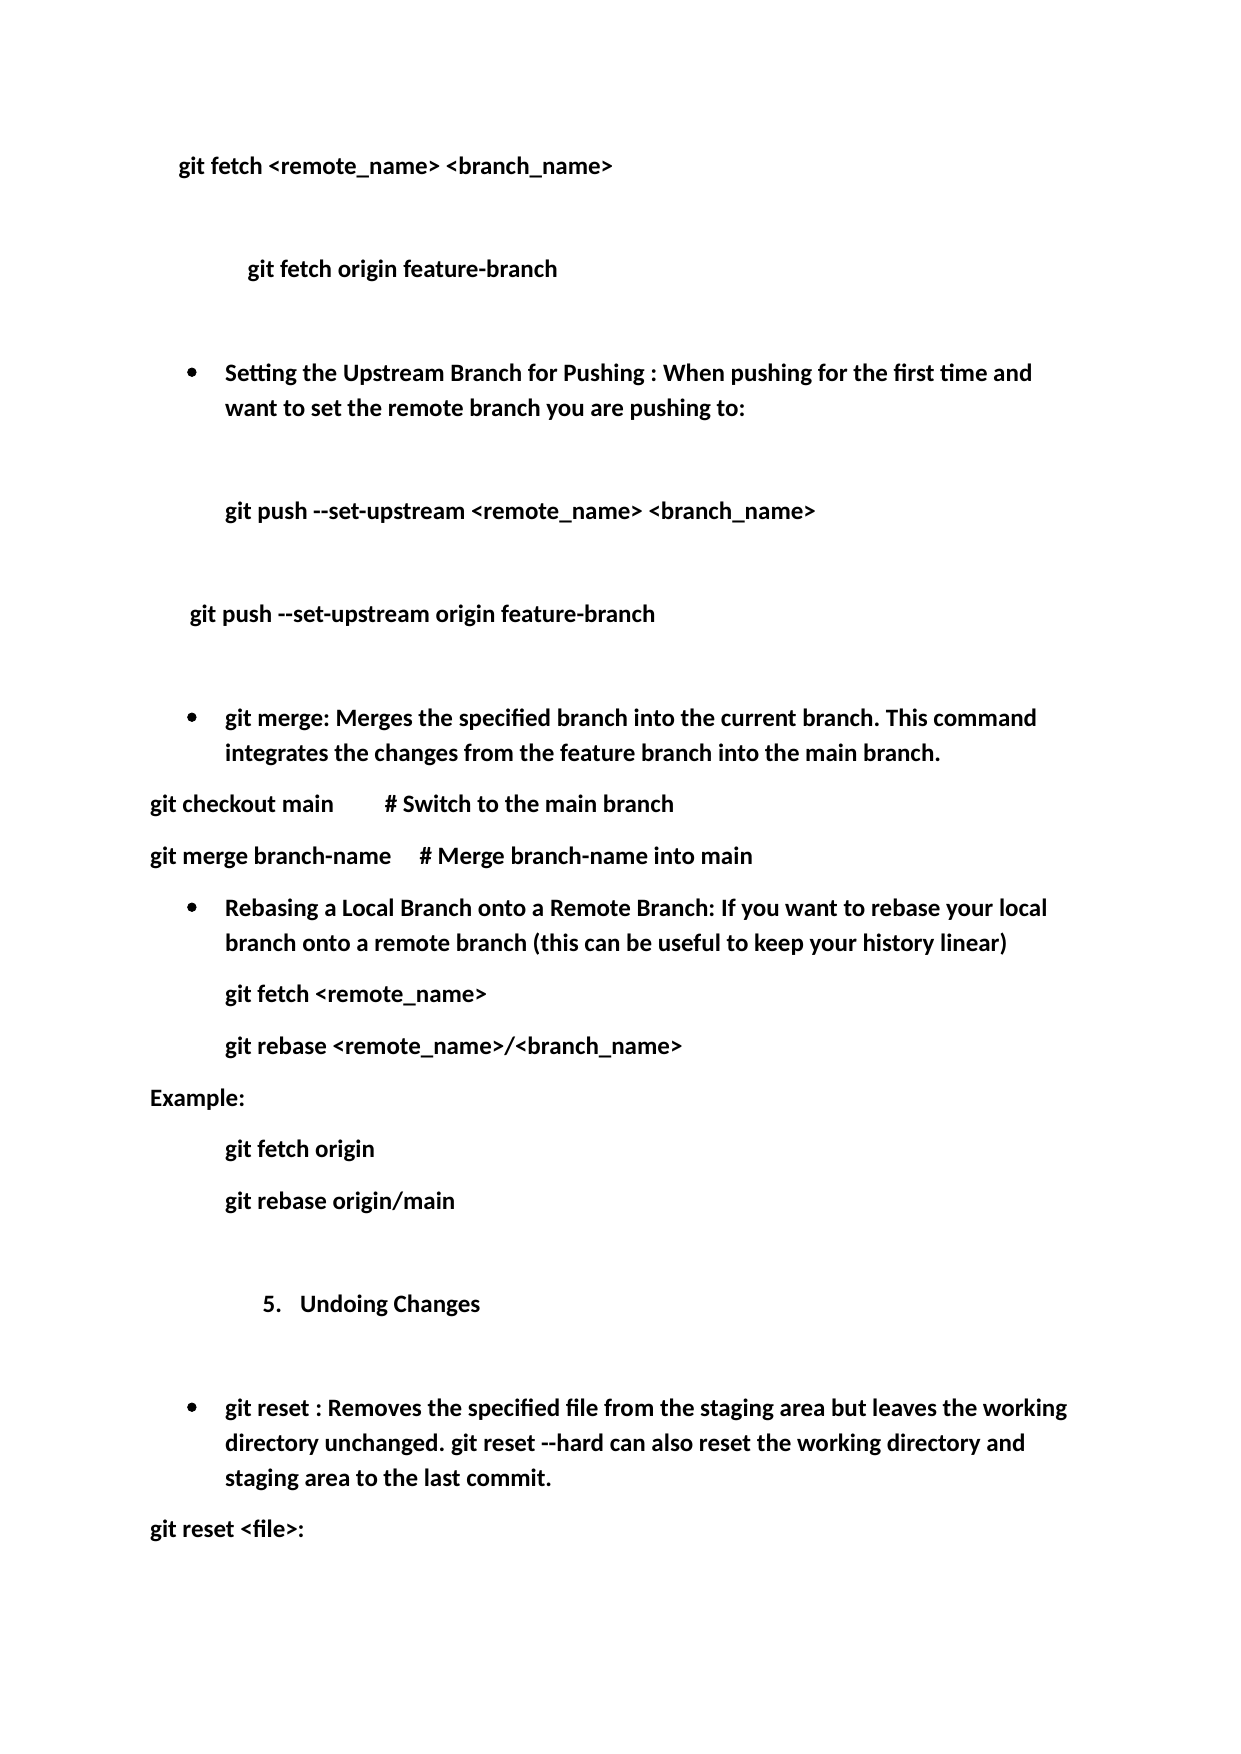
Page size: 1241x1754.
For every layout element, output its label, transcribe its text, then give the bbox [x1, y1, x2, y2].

text git merge branch-name # Merge branch-name into main [150, 840, 1090, 871]
text git reset <file>: [150, 1513, 1090, 1544]
text git push --set-upstream origin feature-branch [150, 598, 1090, 629]
text git checkout main # Switch to the main branch [150, 788, 1090, 819]
text git fetch origin [150, 1133, 1090, 1164]
list Undoing Changes [262, 1288, 1090, 1319]
text git push --set-upstream <remote_name> <branch_name> [150, 495, 1090, 526]
text git rebase <remote_name>/<branch_name> [150, 1030, 1090, 1061]
text git fetch <remote_name> <branch_name> [150, 150, 1090, 181]
list Setting the Upstream Branch for Pushing : When pushing for the first time and want to set the remote branch you are pushing to: [187, 357, 1090, 422]
text Example: [150, 1082, 1090, 1112]
list git merge: Merges the specified branch into the current branch. This command integrates the changes from the feature branch into the main branch. [187, 702, 1090, 767]
text git fetch origin feature-branch [150, 253, 1090, 284]
text git rebase origin/main [150, 1185, 1090, 1216]
list git reset : Removes the specified file from the staging area but leaves the working directory unchanged. git reset --hard can also reset the working directory and staging area to the last commit. [187, 1392, 1090, 1492]
list Rebasing a Local Branch onto a Remote Branch: If you want to rebase your local branch onto a remote branch (this can be useful to keep your history linear) [187, 892, 1090, 957]
text git fetch <remote_name> [150, 978, 1090, 1009]
